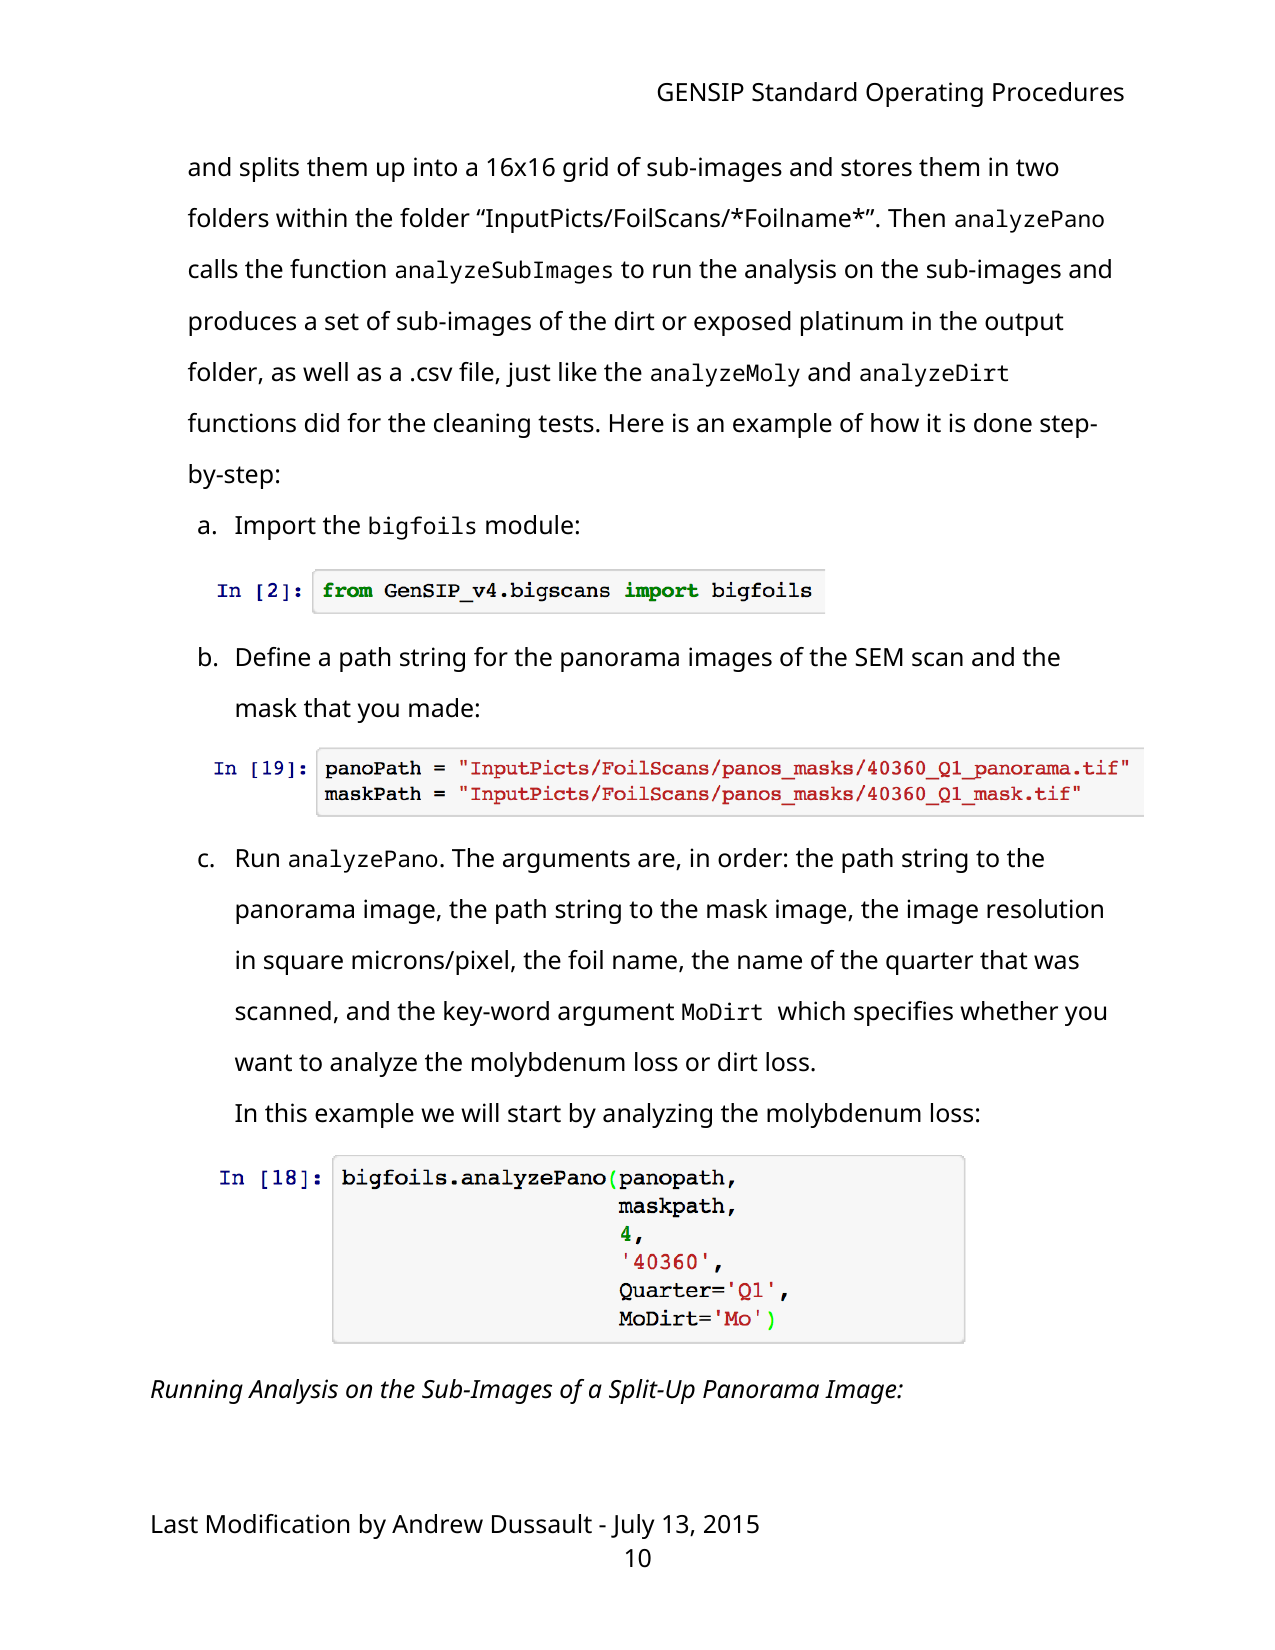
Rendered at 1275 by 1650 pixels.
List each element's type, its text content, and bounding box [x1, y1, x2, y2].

picture [206, 742, 1144, 824]
picture [206, 558, 826, 623]
list Define a path string for the panorama images of the SEM scan and the mask that you made: [197, 640, 1125, 725]
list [159, 150, 1125, 490]
text Running Analysis on the Sub-Images of a Split-Up Panorama Image: [150, 1371, 1125, 1405]
picture [206, 1146, 975, 1355]
text In this example we will start by analyzing the molybdenum loss: [234, 1096, 1125, 1130]
list Import the bigfoils module: [197, 507, 1125, 541]
list Run analyzePano. The arguments are, in order: the path string to the panorama image, the path string to the mask image, the image resolution in square microns/pixel, the foil name, the name of the quarter that was scanned, and the key-word argument MoDirt which specifies whether you want to analyze the molybdenum loss or dirt loss. [197, 840, 1125, 1079]
